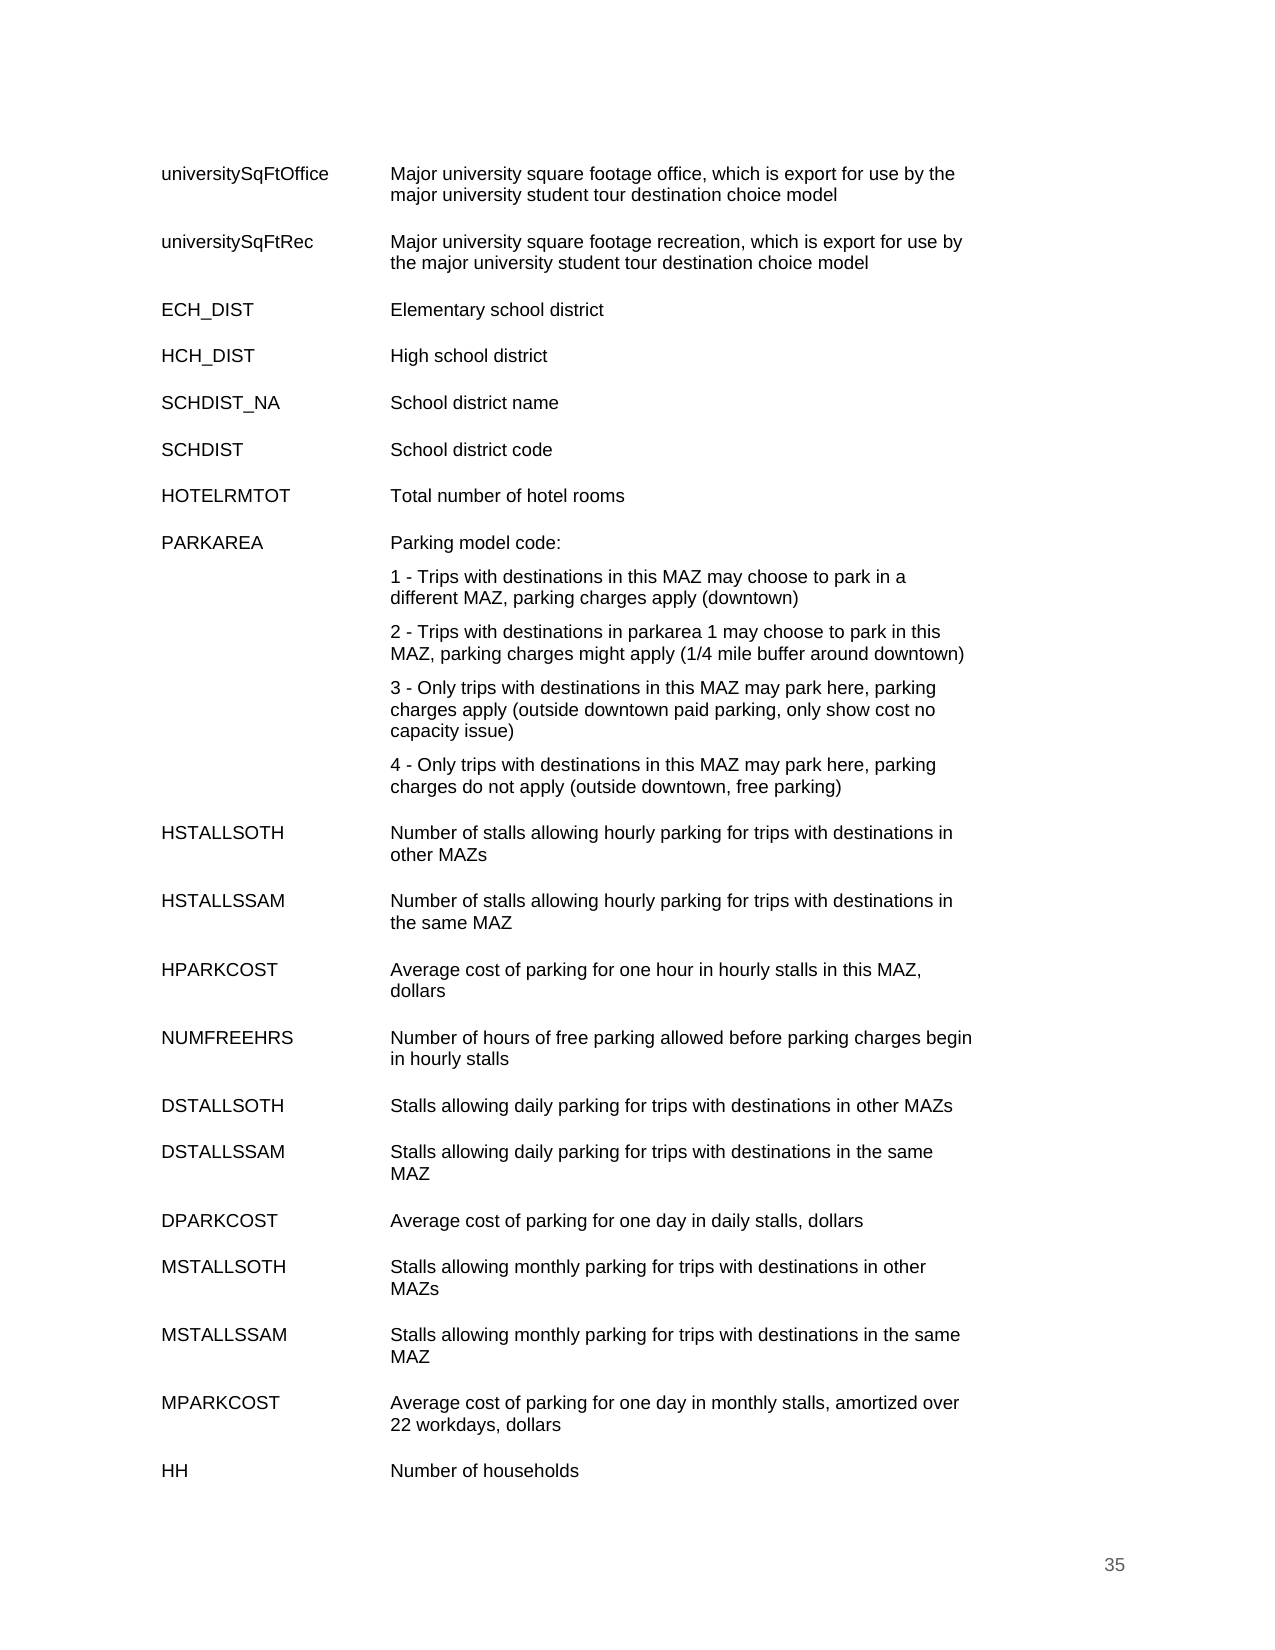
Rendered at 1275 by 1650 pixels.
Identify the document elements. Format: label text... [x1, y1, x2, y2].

table_cell Number of hours of free parking allowed before parking charges begin in hourly stalls [379, 1014, 986, 1082]
table_cell Stalls allowing daily parking for trips with destinations in other MAZs [379, 1082, 986, 1129]
table_cell High school district [379, 333, 986, 379]
table_cell MSTALLSOTH [150, 1244, 379, 1312]
table_cell SCHDIST_NA [150, 379, 379, 426]
table_cell SCHDIST [150, 426, 379, 472]
table_cell HPARKCOST [150, 946, 379, 1014]
table_cell DSTALLSOTH [150, 1082, 379, 1129]
table_cell Stalls allowing monthly parking for trips with destinations in the same MAZ [379, 1312, 986, 1380]
table_cell NUMFREEHRS [150, 1014, 379, 1082]
table_cell School district code [379, 426, 986, 472]
table_cell universitySqFtOffice [150, 150, 379, 218]
table_cell MPARKCOST [150, 1380, 379, 1448]
table_cell DPARKCOST [150, 1197, 379, 1243]
table_cell Total number of hotel rooms [379, 473, 986, 519]
table_cell Stalls allowing daily parking for trips with destinations in the same MAZ [379, 1129, 986, 1197]
table_cell Major university square footage office, which is export for use by the major university student tour destination choice model [379, 150, 986, 218]
table_cell Elementary school district [379, 286, 986, 333]
table_cell MSTALLSSAM [150, 1312, 379, 1380]
table_cell Average cost of parking for one hour in hourly stalls in this MAZ, dollars [379, 946, 986, 1014]
table_cell Number of households [379, 1448, 986, 1494]
table_cell HSTALLSOTH [150, 810, 379, 878]
table_cell universitySqFtRec [150, 218, 379, 286]
table_cell HCH_DIST [150, 333, 379, 379]
table_cell Number of stalls allowing hourly parking for trips with destinations in other MAZs [379, 810, 986, 878]
table_cell DSTALLSSAM [150, 1129, 379, 1197]
table_cell HSTALLSSAM [150, 878, 379, 946]
table_cell Average cost of parking for one day in monthly stalls, amortized over 22 workdays, dollars [379, 1380, 986, 1448]
table_cell School district name [379, 379, 986, 426]
table_cell PARKAREA [150, 519, 379, 810]
table_cell Major university square footage recreation, which is export for use by the major university student tour destination choice model [379, 218, 986, 286]
table_cell Average cost of parking for one day in daily stalls, dollars [379, 1197, 986, 1243]
table_cell Number of stalls allowing hourly parking for trips with destinations in the same MAZ [379, 878, 986, 946]
table_cell ECH_DIST [150, 286, 379, 333]
table_cell HH [150, 1448, 379, 1494]
table_cell HOTELRMTOT [150, 473, 379, 519]
table_cell Stalls allowing monthly parking for trips with destinations in other MAZs [379, 1244, 986, 1312]
table_cell Parking model code: 1 - Trips with destinations in this MAZ may choose to park in a different MAZ, parking charges apply (downtown) 2 - Trips with destinations in parkarea 1 may choose to park in this MAZ, parking charges might apply (1/4 mile buffer around downtown) 3 - Only trips with destinations in this MAZ may park here, parking charges apply (outside downtown paid parking, only show cost no capacity issue) 4 - Only trips with destinations in this MAZ may park here, parking charges do not apply (outside downtown, free parking) [379, 519, 986, 810]
